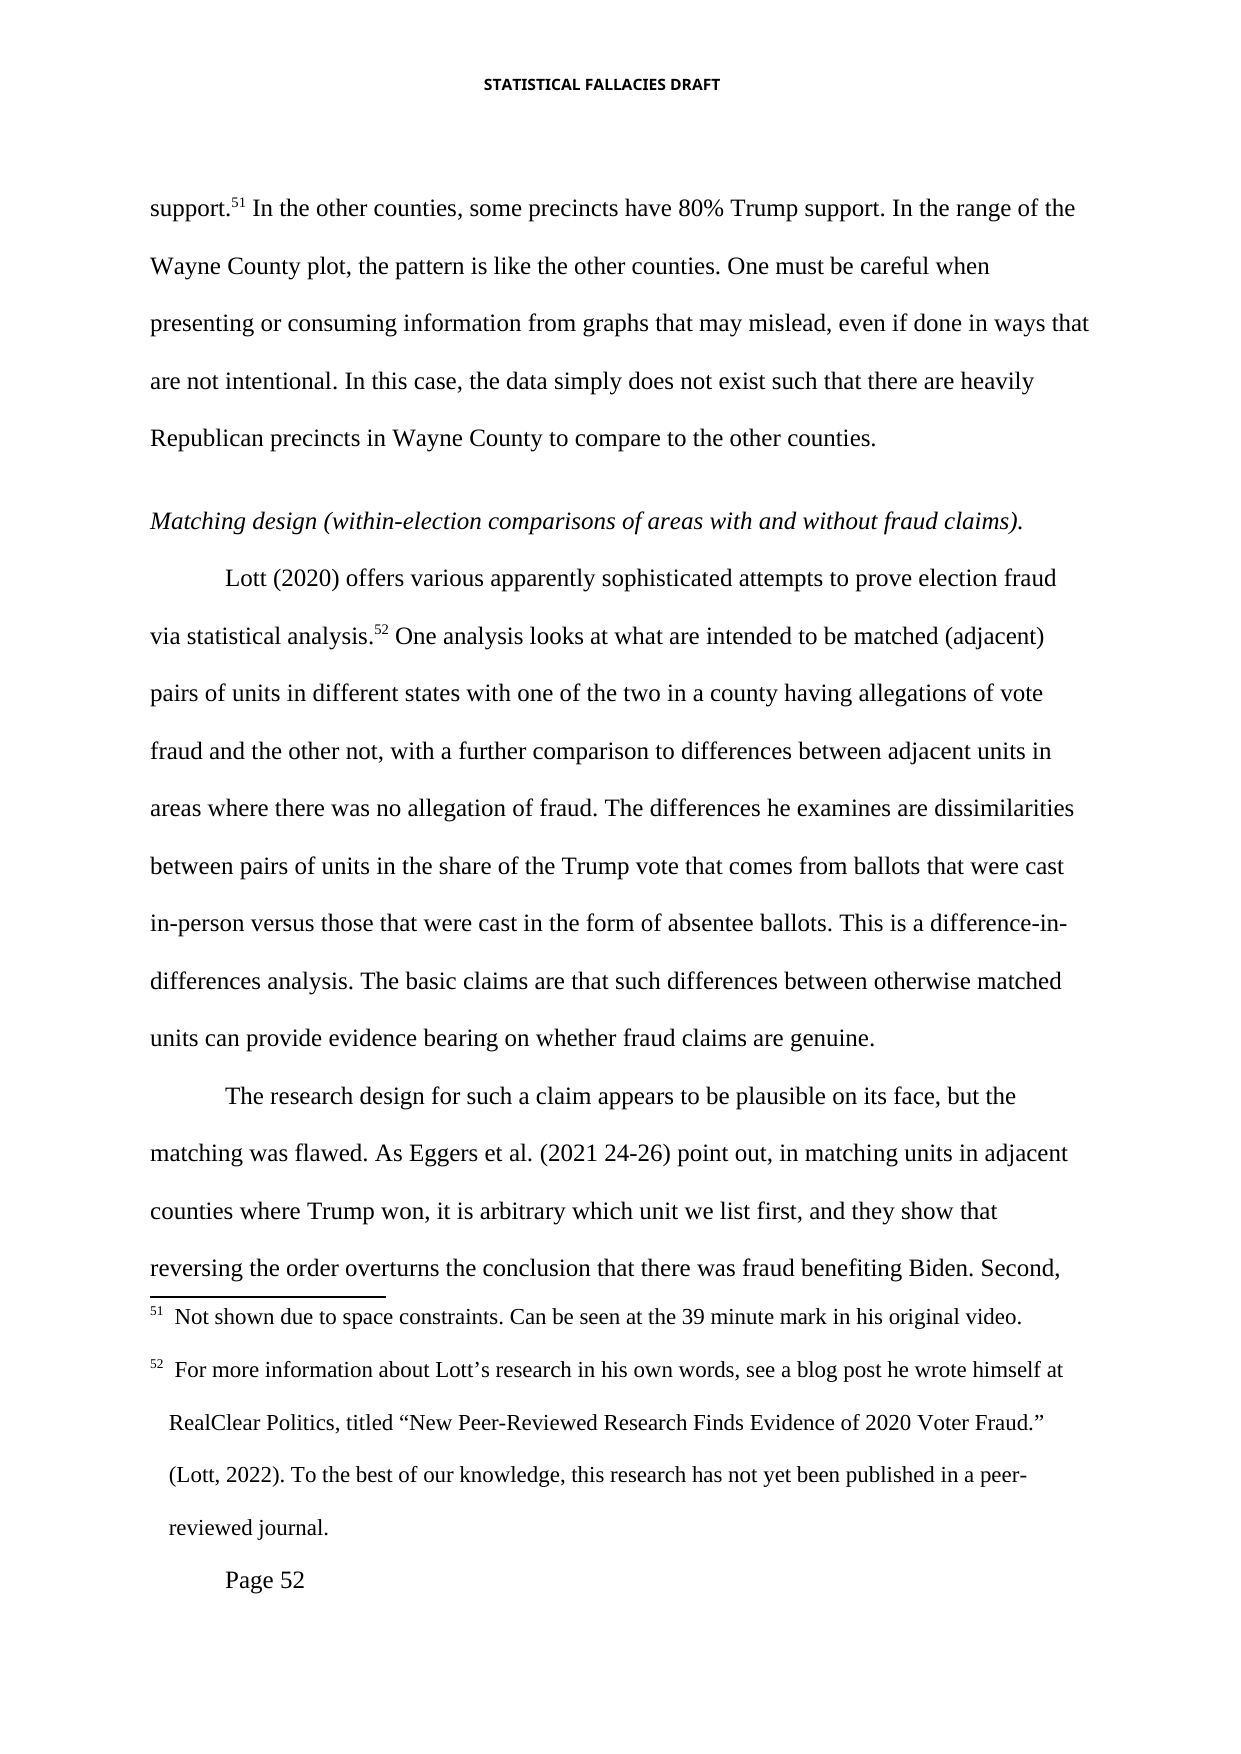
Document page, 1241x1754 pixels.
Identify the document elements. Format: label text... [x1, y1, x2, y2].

text Matching design (within-election comparisons of areas with and without fraud claims). Lott (2020) offers various apparently sophisticated attempts to prove election fraud via statistical analysis. One analysis looks at what are intended to be matched (adjacent) pairs of units in different states with one of the two in a county having allegations of vote fraud and the other not, with a further comparison to differences between adjacent units in areas where there was no allegation of fraud. The differences he examines are dissimilarities between pairs of units in the share of the Trump vote that comes from ballots that were cast in-person versus those that were cast in the form of absentee ballots. This is a difference-in-differences analysis. The basic claims are that such differences between otherwise matched units can provide evidence bearing on whether fraud claims are genuine. [150, 506, 1090, 1052]
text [150, 193, 1090, 452]
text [150, 1081, 1090, 1282]
